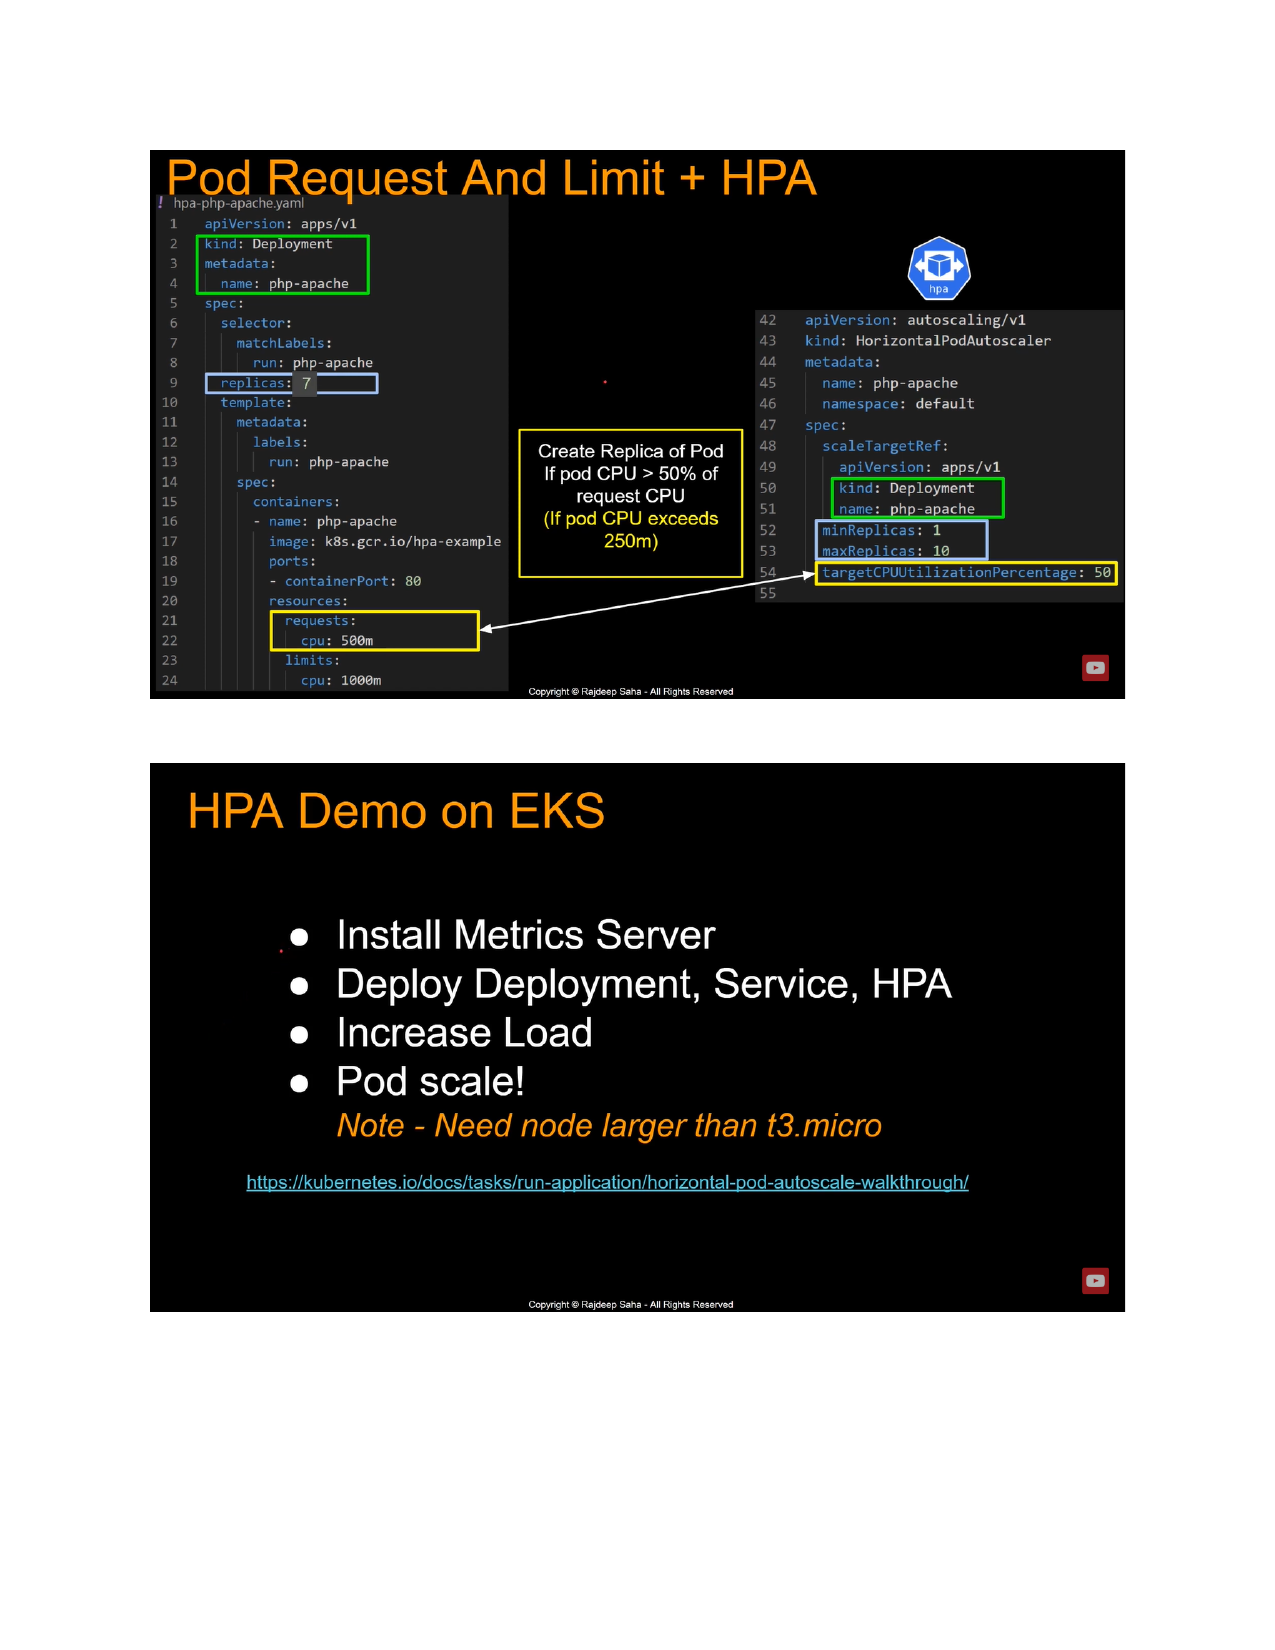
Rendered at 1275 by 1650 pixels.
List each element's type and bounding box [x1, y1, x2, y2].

picture [150, 150, 1125, 699]
picture [150, 763, 1125, 1312]
